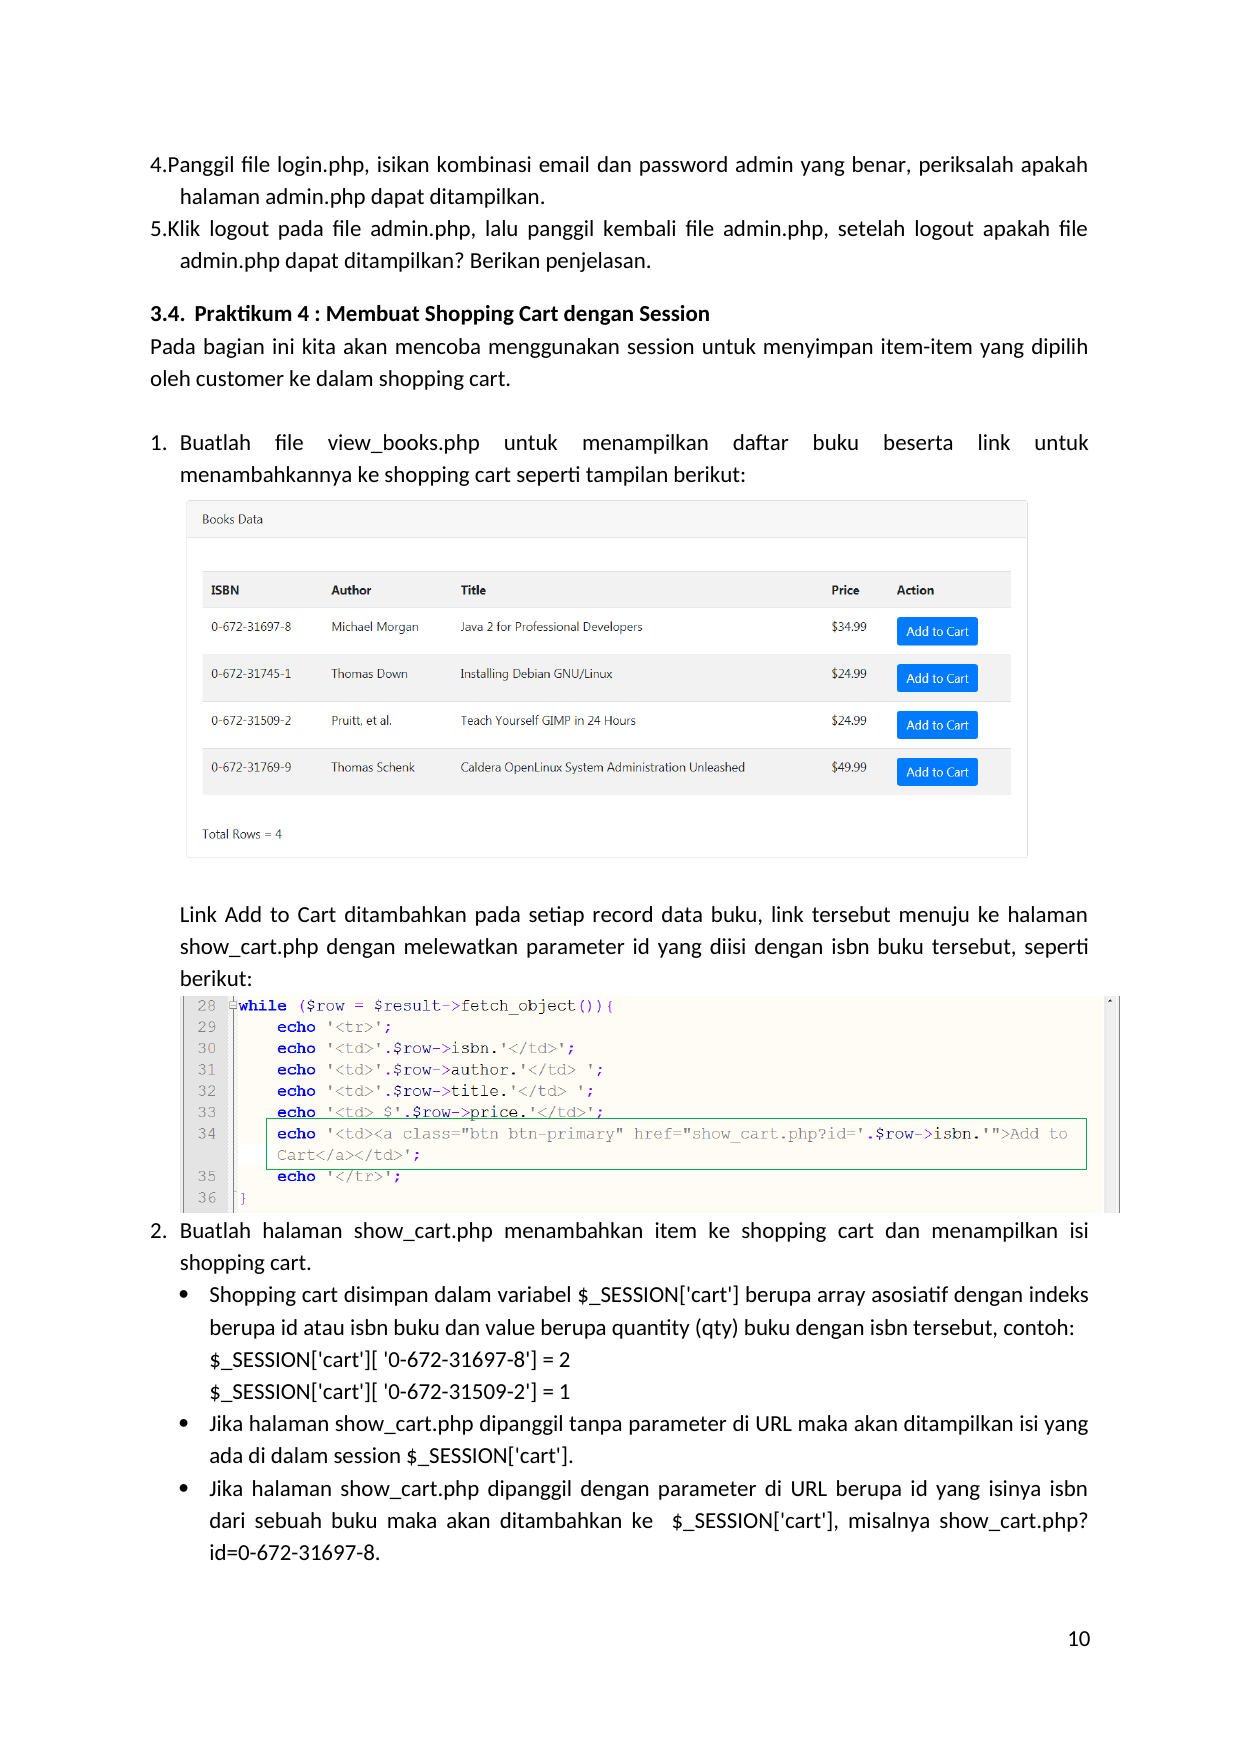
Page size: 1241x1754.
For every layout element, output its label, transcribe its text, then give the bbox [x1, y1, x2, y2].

list Shopping cart disimpan dalam variabel $_SESSION['cart'] berupa array asosiatif dengan indeks berupa id atau isbn buku dan value berupa quantity (qty) buku dengan isbn tersebut, contoh: [179, 1281, 1090, 1341]
list Buatlah halaman show_cart.php menambahkan item ke shopping cart dan menampilkan isi shopping cart. [150, 1216, 1090, 1276]
list $_SESSION['cart'][ '0-672-31697-8'] = 2 [209, 1345, 1090, 1373]
list Klik logout pada file admin.php, lalu panggil kembali file admin.php, setelah logout apakah file admin.php dapat ditampilkan? Berikan penjelasan. [150, 214, 1090, 274]
list $_SESSION['cart'][ '0-672-31509-2'] = 1 [209, 1377, 1090, 1405]
list Panggil file login.php, isikan kombinasi email dan password admin yang benar, periksalah apakah halaman admin.php dapat ditampilkan. [150, 150, 1090, 210]
subtitle Praktikum 4 : Membuat Shopping Cart dengan Session [150, 299, 1090, 328]
picture [179, 996, 1120, 1213]
list Jika halaman show_cart.php dipanggil tanpa parameter di URL maka akan ditampilkan isi yang ada di dalam session $_SESSION['cart']. [179, 1409, 1090, 1469]
list Jika halaman show_cart.php dipanggil dengan parameter di URL berupa id yang isinya isbn dari sebuah buku maka akan ditambahkan ke $_SESSION['cart'], misalnya show_cart.php?id=0-672-31697-8. [179, 1474, 1090, 1566]
text Pada bagian ini kita akan mencoba menggunakan session untuk menyimpan item-item yang dipilih oleh customer ke dalam shopping cart. [150, 332, 1090, 392]
picture [179, 492, 1032, 864]
list Link Add to Cart ditambahkan pada setiap record data buku, link tersebut menuju ke halaman show_cart.php dengan melewatkan parameter id yang diisi dengan isbn buku tersebut, seperti berikut: [179, 900, 1090, 992]
list Buatlah file view_books.php untuk menampilkan daftar buku beserta link untuk menambahkannya ke shopping cart seperti tampilan berikut: [150, 428, 1090, 488]
